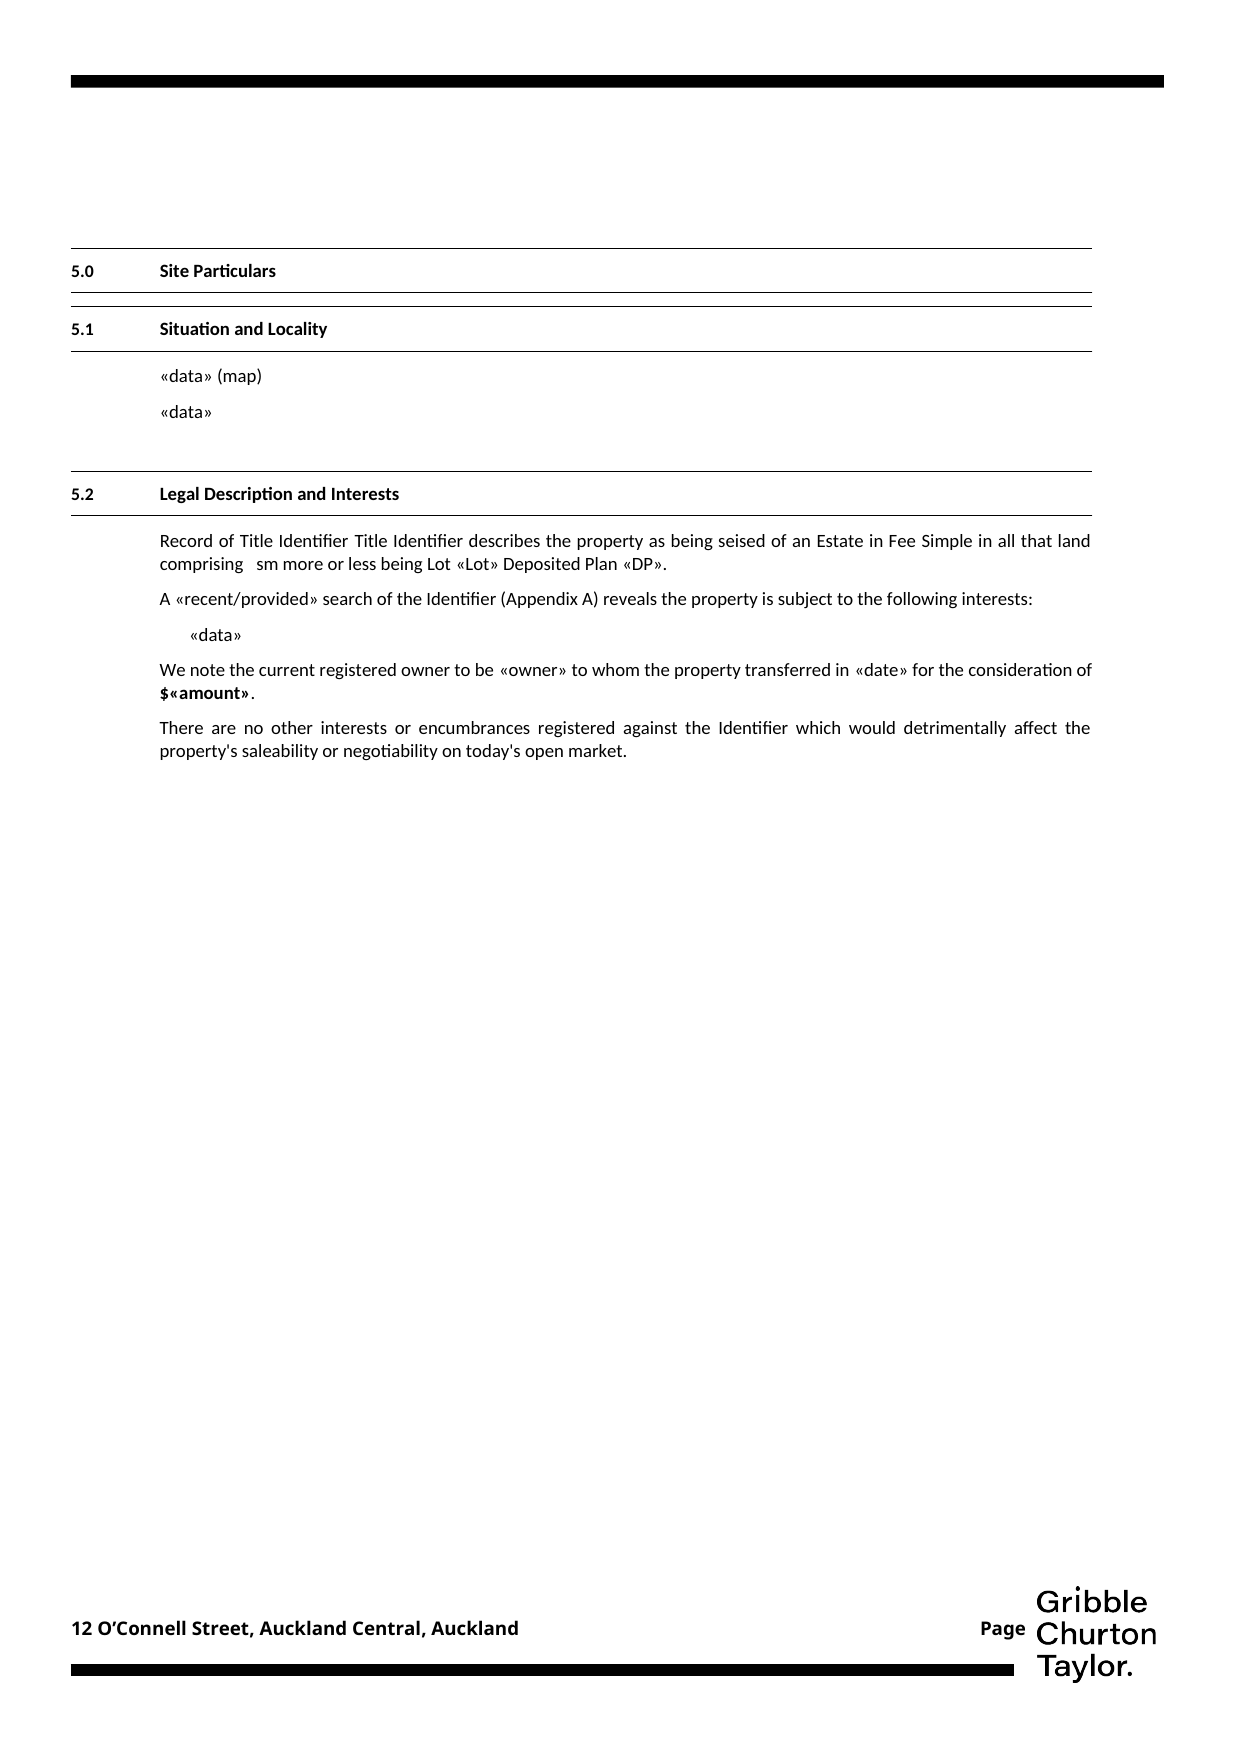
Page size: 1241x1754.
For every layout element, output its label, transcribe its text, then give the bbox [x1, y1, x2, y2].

text We note the current registered owner to be to whom the property transferred in for the consideration of $«amount». [159, 658, 1092, 704]
subtitle Situation and Locality [71, 307, 1092, 351]
text There are no other interests or encumbrances registered against the Identifier which would detrimentally affect the property's saleability or negotiability on today's open market. [159, 716, 1092, 762]
text Record of Title Identifier Title Identifier describes the property as being seised of an Estate in Fee Simple in all that land comprising sm more or less being Lot Deposited Plan . [159, 529, 1092, 575]
subtitle Site Particulars [71, 249, 1092, 292]
text «data» [159, 400, 1092, 423]
subtitle Legal Description and Interests [71, 472, 1092, 515]
picture [1037, 1586, 1156, 1683]
text (map) [159, 364, 1092, 387]
text A search of the Identifier (Appendix A) reveals the property is subject to the following interests: [159, 587, 1092, 610]
list «data» [189, 623, 1092, 646]
